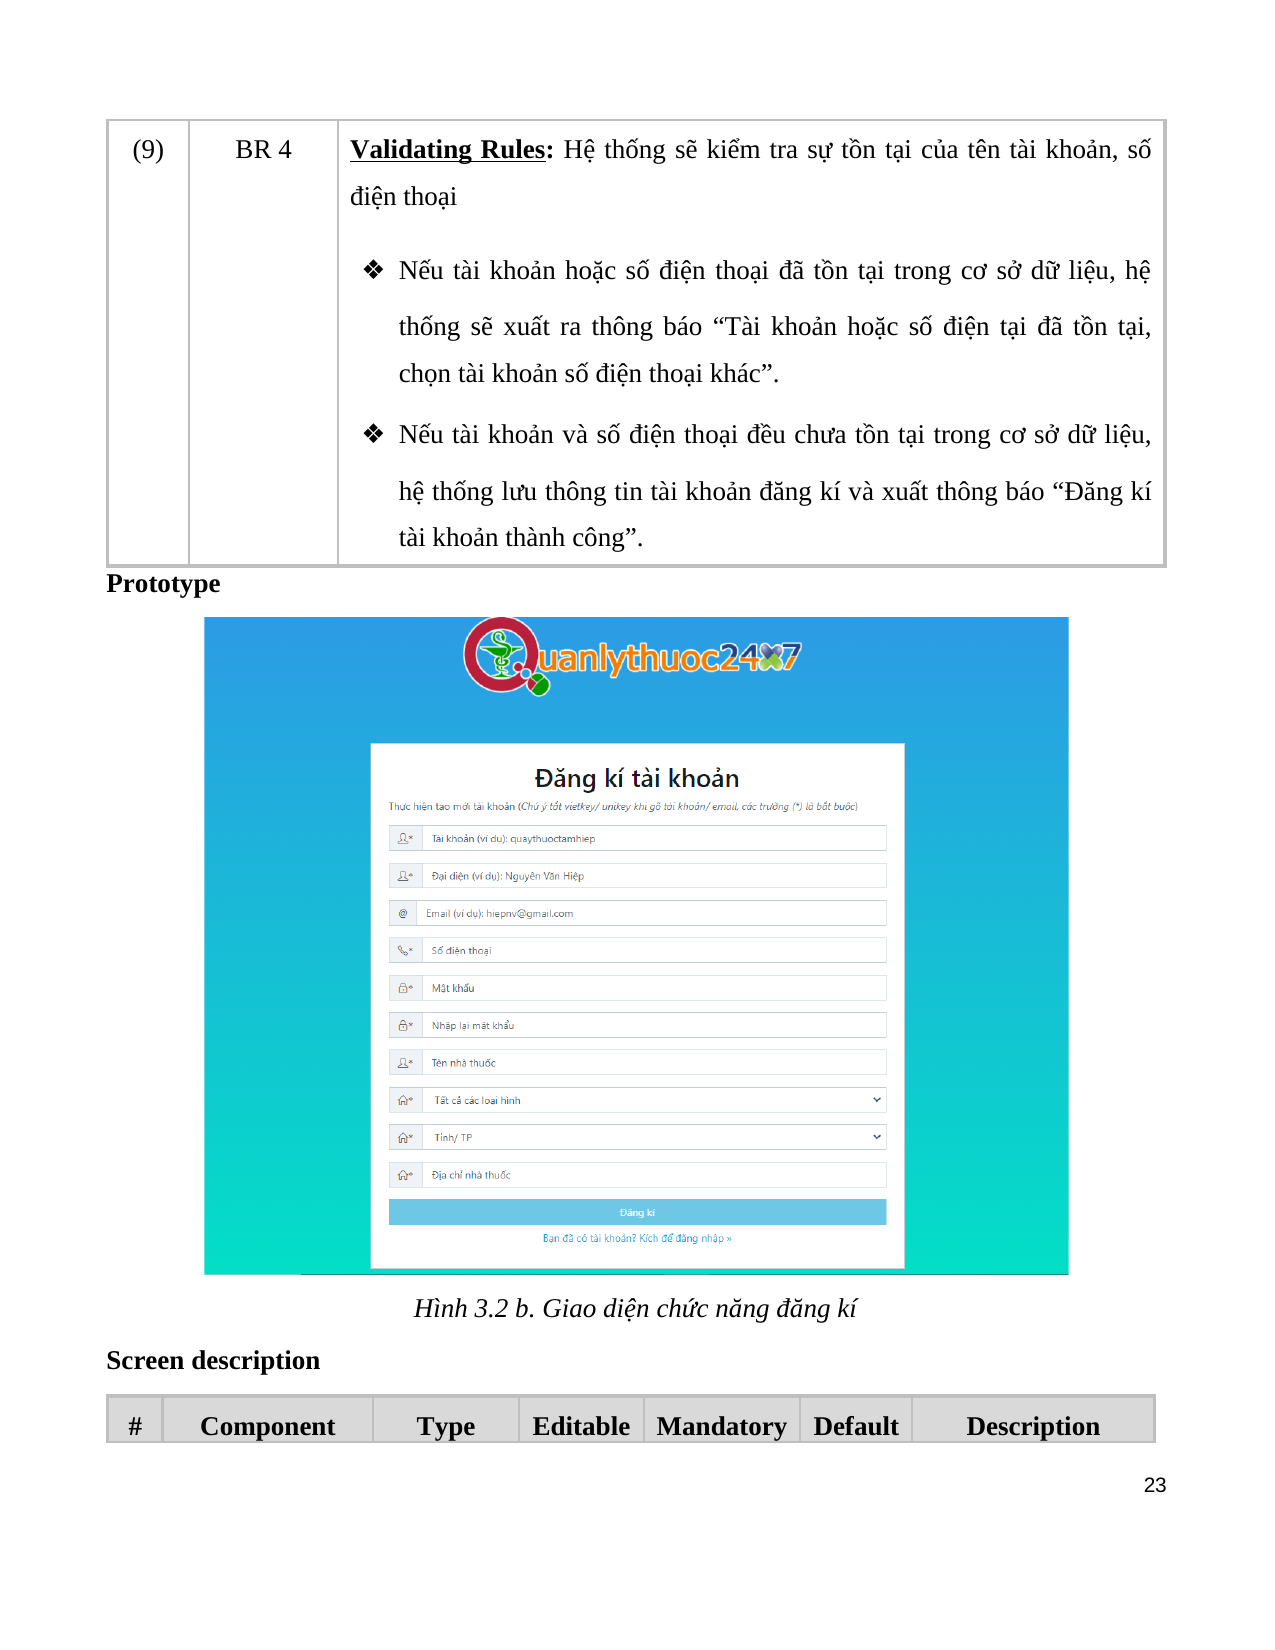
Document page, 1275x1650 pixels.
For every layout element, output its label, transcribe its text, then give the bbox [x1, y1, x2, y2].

table_header Description [913, 1398, 1153, 1441]
table_header Editable [520, 1398, 643, 1441]
table_header Mandatory [645, 1398, 799, 1441]
table_header Default [801, 1398, 911, 1441]
text Hình 3.2 b. Giao diện chức năng đăng kí [106, 1292, 1167, 1324]
table_cell BR 4 [190, 121, 337, 564]
table_header Component [164, 1398, 372, 1441]
text Screen description [106, 1344, 1167, 1376]
text Prototype [106, 568, 1167, 599]
table_header Type [374, 1398, 518, 1441]
picture [204, 617, 1069, 1275]
table_cell Validating Rules: Hệ thống sẽ kiểm tra sự tồn tại của tên tài khoản, số điện thoại Nếu tài khoản hoặc số điện thoại đã tồn tại trong cơ sở dữ liệu, hệ thống sẽ xuất ra thông báo “Tài khoản hoặc số điện tại đã tồn tại, chọn tài khoản số điện thoại khác”. Nếu tài khoản và số điện thoại đều chưa tồn tại trong cơ sở dữ liệu, hệ thống lưu thông tin tài khoản đăng kí và xuất thông báo “Đăng kí tài khoản thành công”. [339, 121, 1163, 564]
table_header # [109, 1398, 161, 1441]
table_cell (9) [109, 121, 188, 564]
